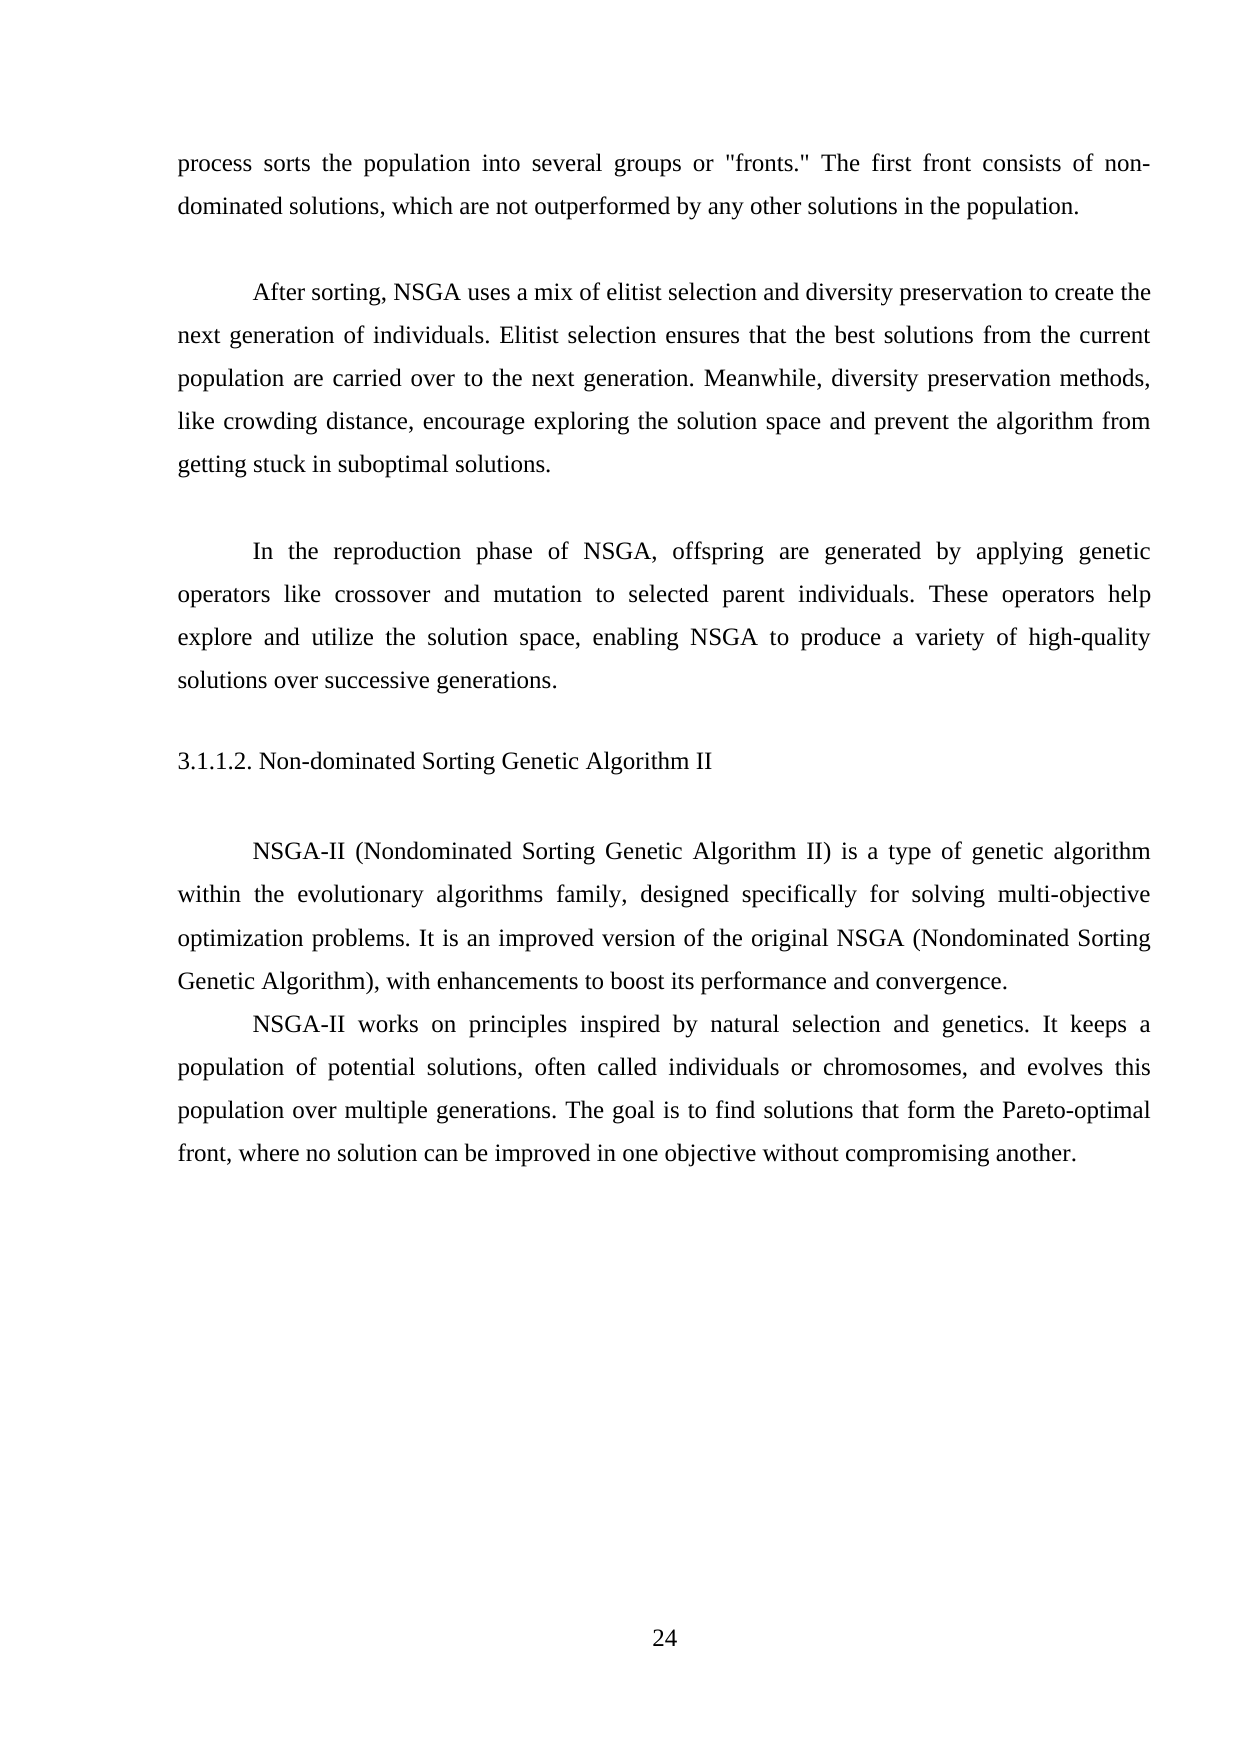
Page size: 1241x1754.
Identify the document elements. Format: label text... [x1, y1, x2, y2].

text After sorting, NSGA uses a mix of elitist selection and diversity preservation to create the next generation of individuals. Elitist selection ensures that the best solutions from the current population are carried over to the next generation. Meanwhile, diversity preservation methods, like crowding distance, encourage exploring the solution space and prevent the algorithm from getting stuck in suboptimal solutions. [177, 277, 1152, 478]
subtitle 3.1.1.2. Non-dominated Sorting Genetic Algorithm II [177, 746, 1152, 774]
text NSGA-II works on principles inspired by natural selection and genetics. It keeps a population of potential solutions, often called individuals or chromosomes, and evolves this population over multiple generations. The goal is to find solutions that form the Pareto-optimal front, where no solution can be improved in one objective without compromising another. [177, 1009, 1152, 1167]
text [177, 148, 1152, 219]
text In the reproduction phase of NSGA, offspring are generated by applying genetic operators like crossover and mutation to selected parent individuals. These operators help explore and utilize the solution space, enabling NSGA to produce a variety of high-quality solutions over successive generations. [177, 536, 1152, 694]
text NSGA-II (Nondominated Sorting Genetic Algorithm II) is a type of genetic algorithm within the evolutionary algorithms family, designed specifically for solving multi-objective optimization problems. It is an improved version of the original NSGA (Nondominated Sorting Genetic Algorithm), with enhancements to boost its performance and convergence. [177, 836, 1152, 994]
